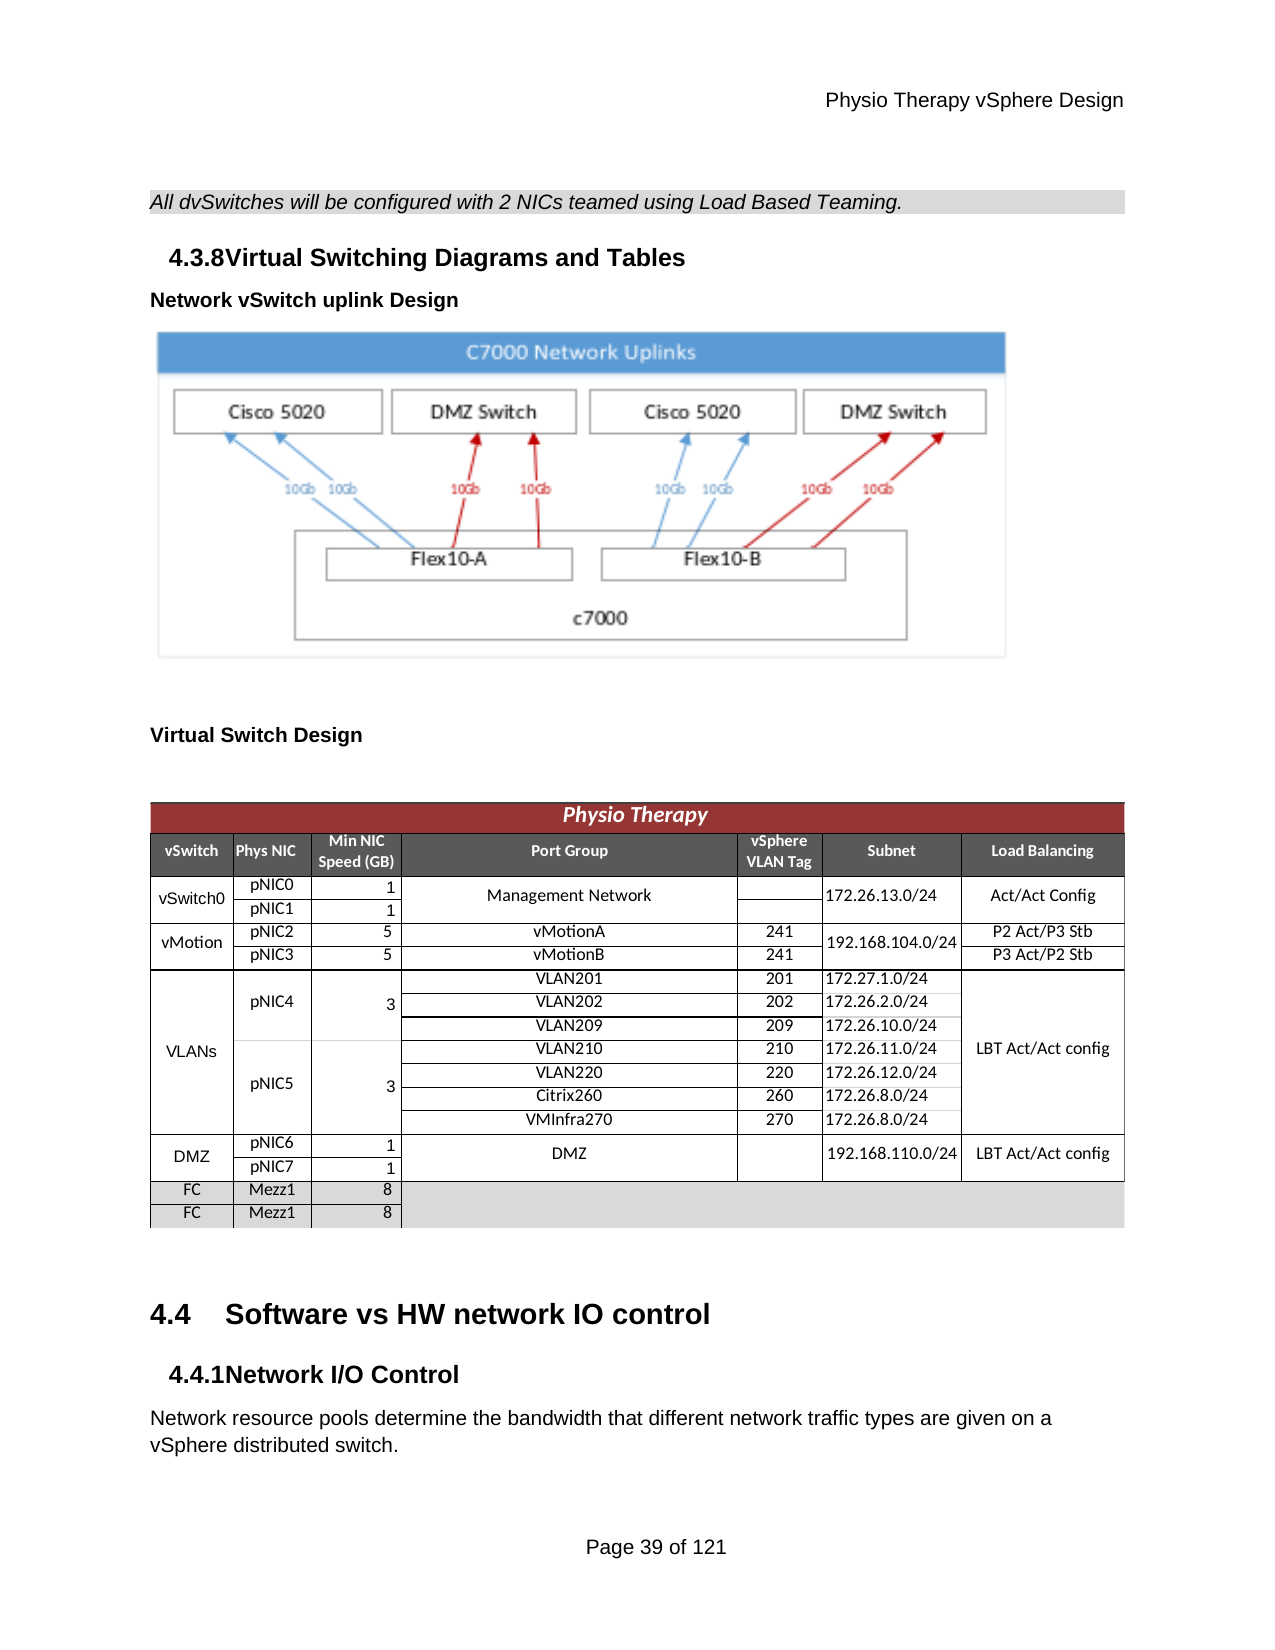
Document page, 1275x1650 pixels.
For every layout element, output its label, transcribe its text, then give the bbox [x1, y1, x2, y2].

text Network resource pools determine the bandwidth that different network traffic types are given on a vSphere distributed switch. [150, 1406, 1125, 1457]
text Virtual Switch Design [150, 722, 1125, 746]
subtitle Software vs HW network IO control [150, 1297, 1125, 1330]
subtitle Virtual Switching Diagrams and Tables [169, 242, 1125, 271]
text Network vSwitch uplink Design [150, 288, 1125, 312]
subtitle Network I/O Control [169, 1360, 1125, 1389]
text All dvSwitches will be configured with 2 NICs teamed using Load Based Teaming. [150, 190, 1125, 214]
